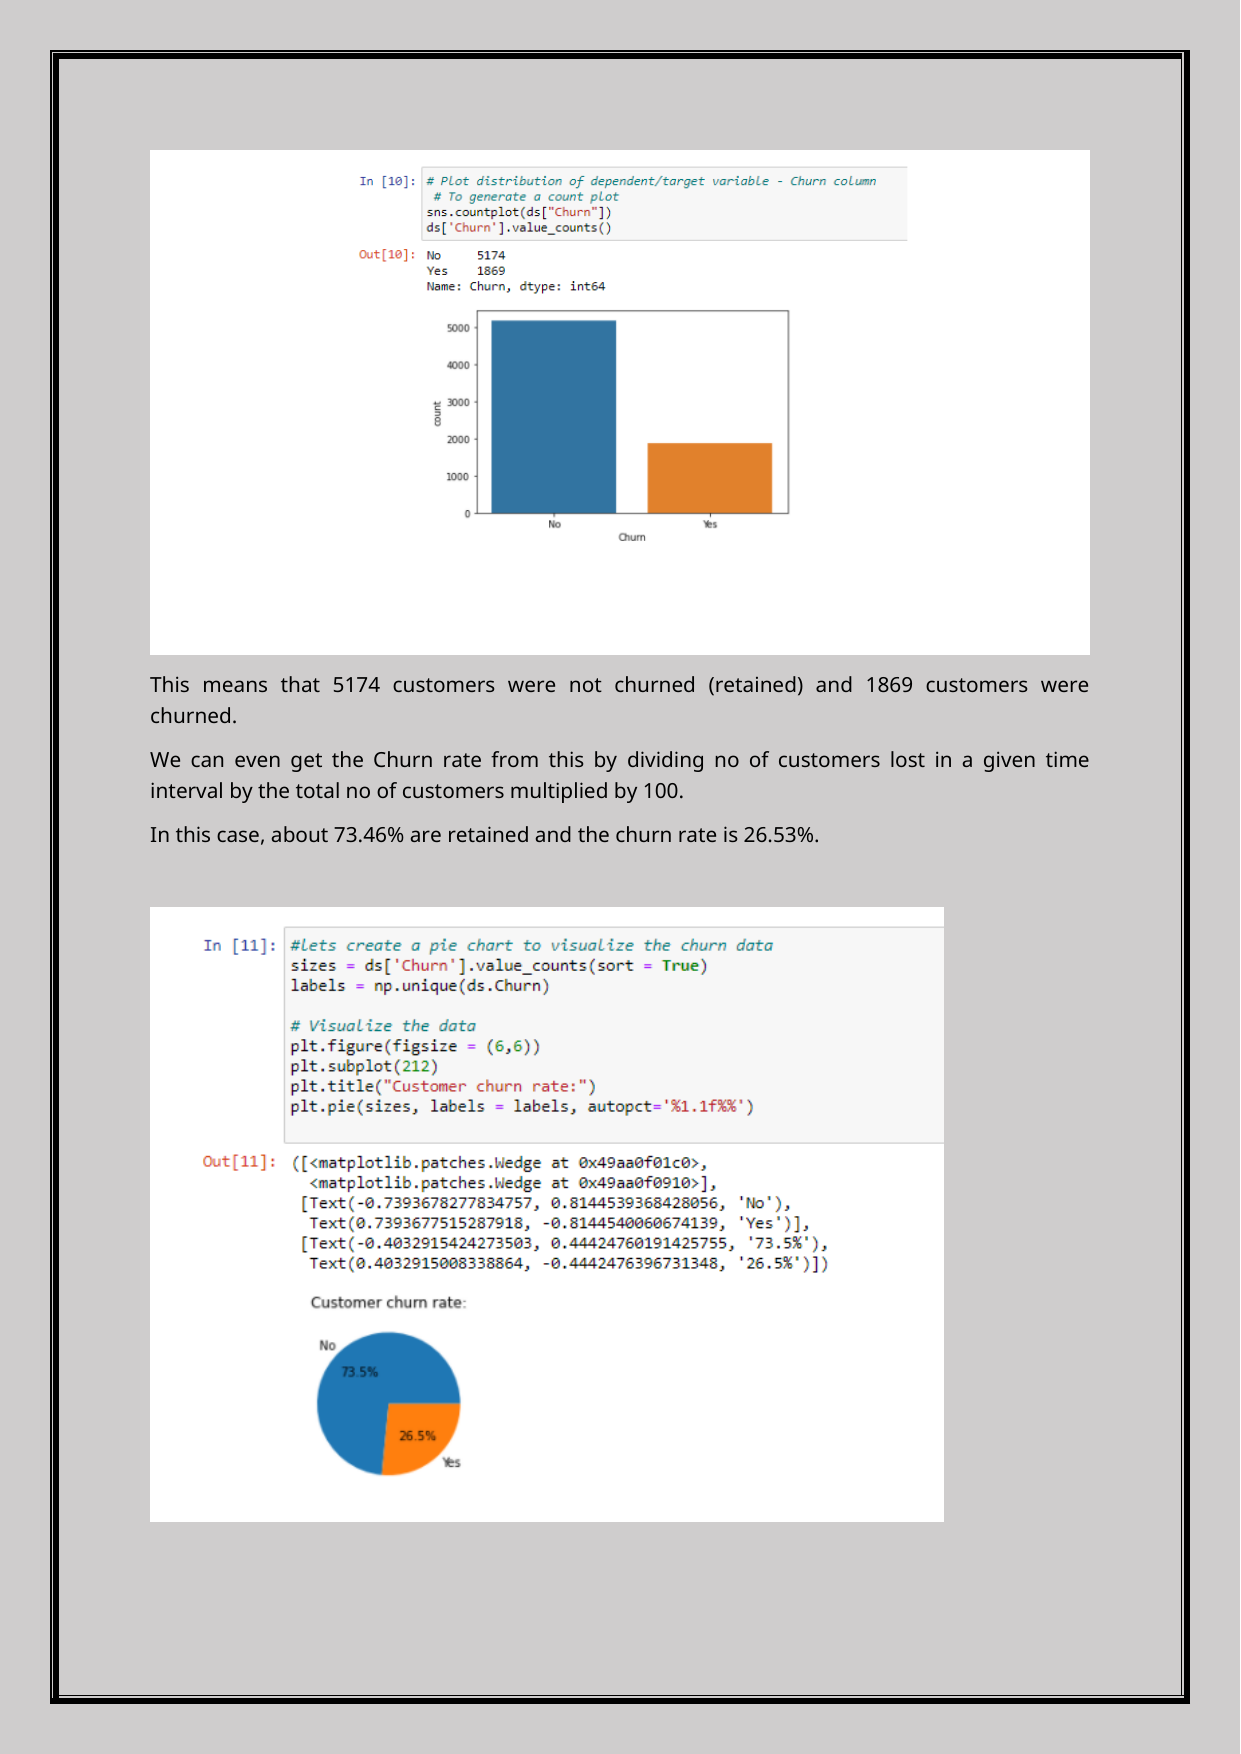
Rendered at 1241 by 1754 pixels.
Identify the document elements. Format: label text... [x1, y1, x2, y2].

text This means that 5174 customers were not churned (retained) and 1869 customers were churned. [150, 670, 1090, 730]
text In this case, about 73.46% are retained and the churn rate is 26.53%. [150, 820, 1090, 849]
text We can even get the Churn rate from this by dividing no of customers lost in a given time interval by the total no of customers multiplied by 100. [150, 745, 1090, 805]
picture [332, 150, 908, 543]
picture [150, 907, 944, 1522]
